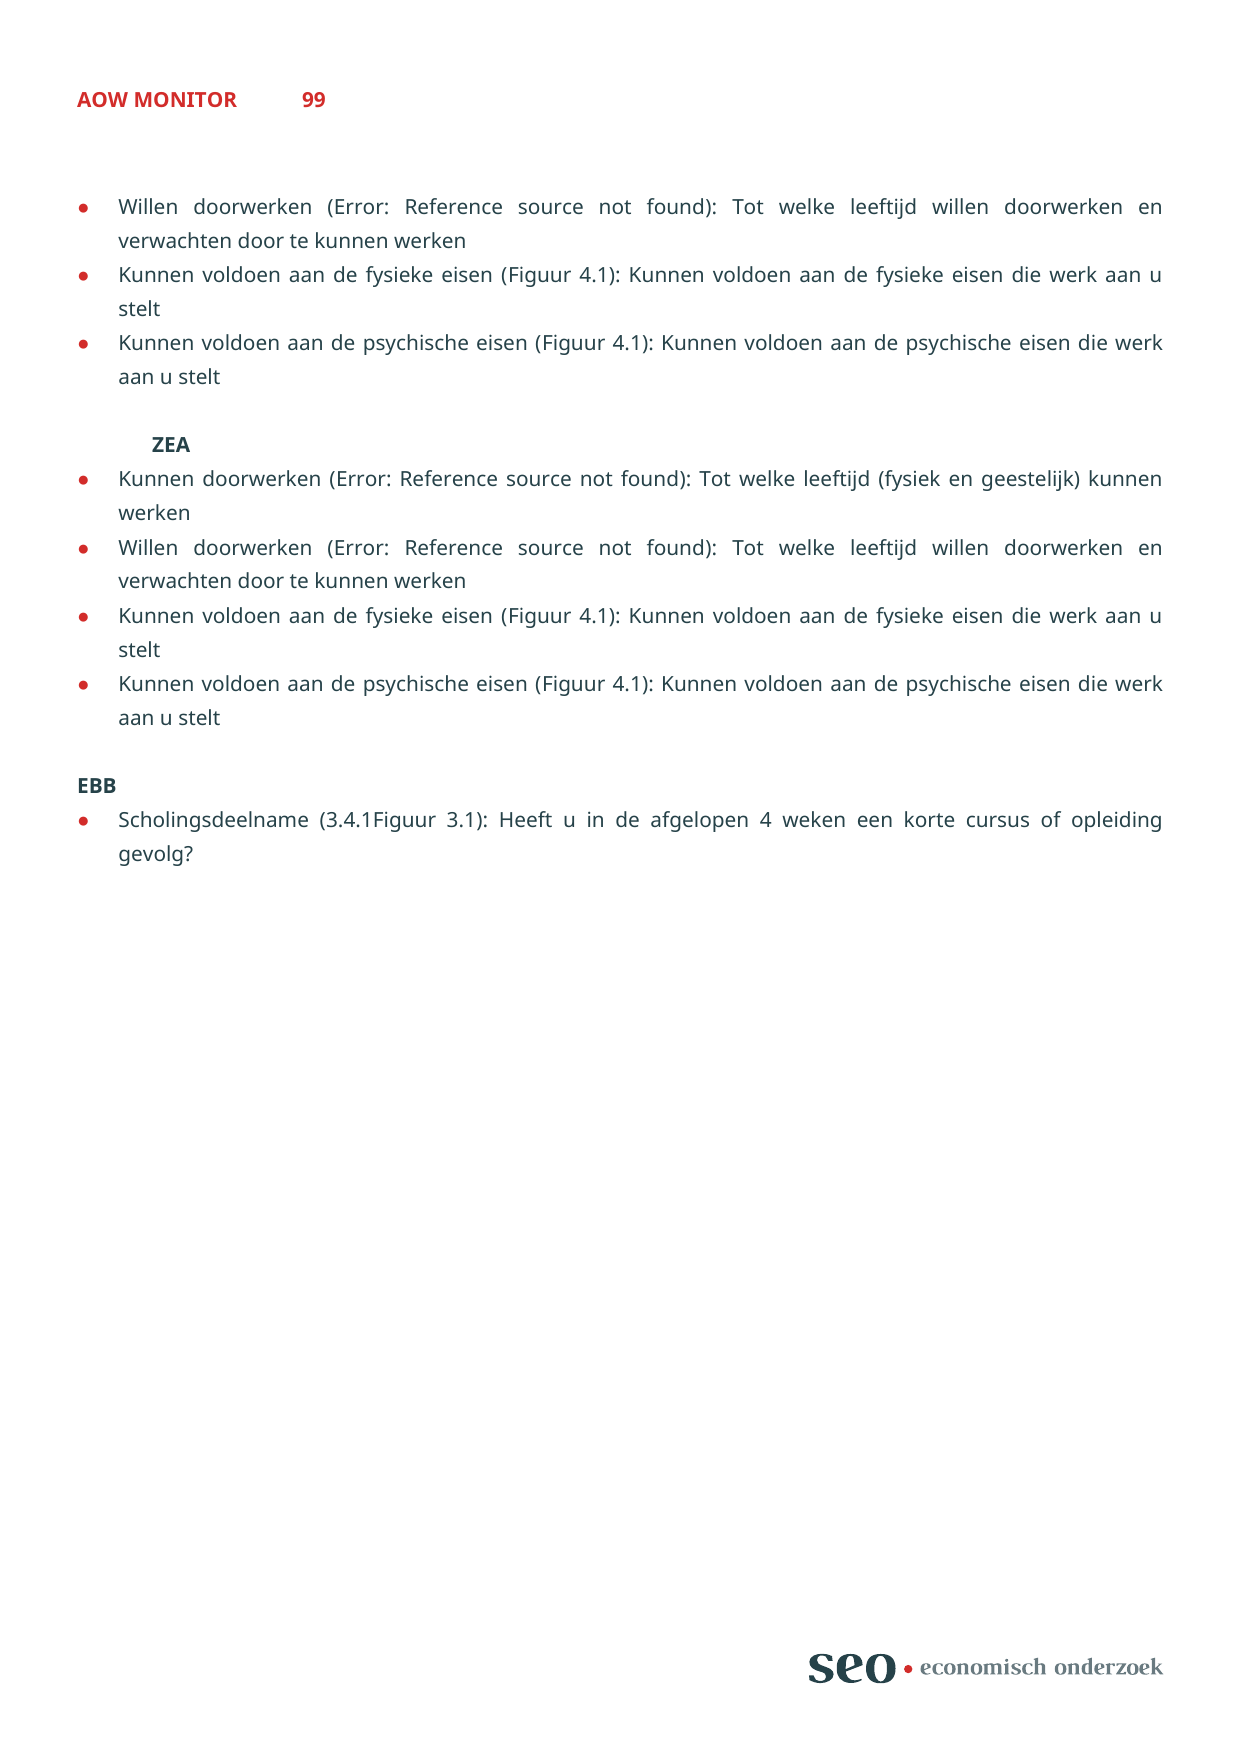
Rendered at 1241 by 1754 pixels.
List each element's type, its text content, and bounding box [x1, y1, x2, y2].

list EBB [77, 771, 1163, 799]
text Kunnen voldoen aan de psychische eisen (Figuur 4.13): Kunnen voldoen aan de psychische eisen die werk aan u stelt [77, 669, 1163, 731]
text ZEA [77, 430, 1163, 459]
text Kunnen voldoen aan de fysieke eisen (Figuur 4.13): Kunnen voldoen aan de fysieke eisen die werk aan u stelt [77, 260, 1163, 323]
text Scholingsdeelname (Figuur 3.22): Heeft u in de afgelopen 4 weken een korte cursus of opleiding gevolg? [77, 805, 1163, 868]
text Kunnen voldoen aan de psychische eisen (Figuur 4.13): Kunnen voldoen aan de psychische eisen die werk aan u stelt [77, 328, 1163, 391]
text Kunnen voldoen aan de fysieke eisen (Figuur 4.13): Kunnen voldoen aan de fysieke eisen die werk aan u stelt [77, 601, 1163, 663]
